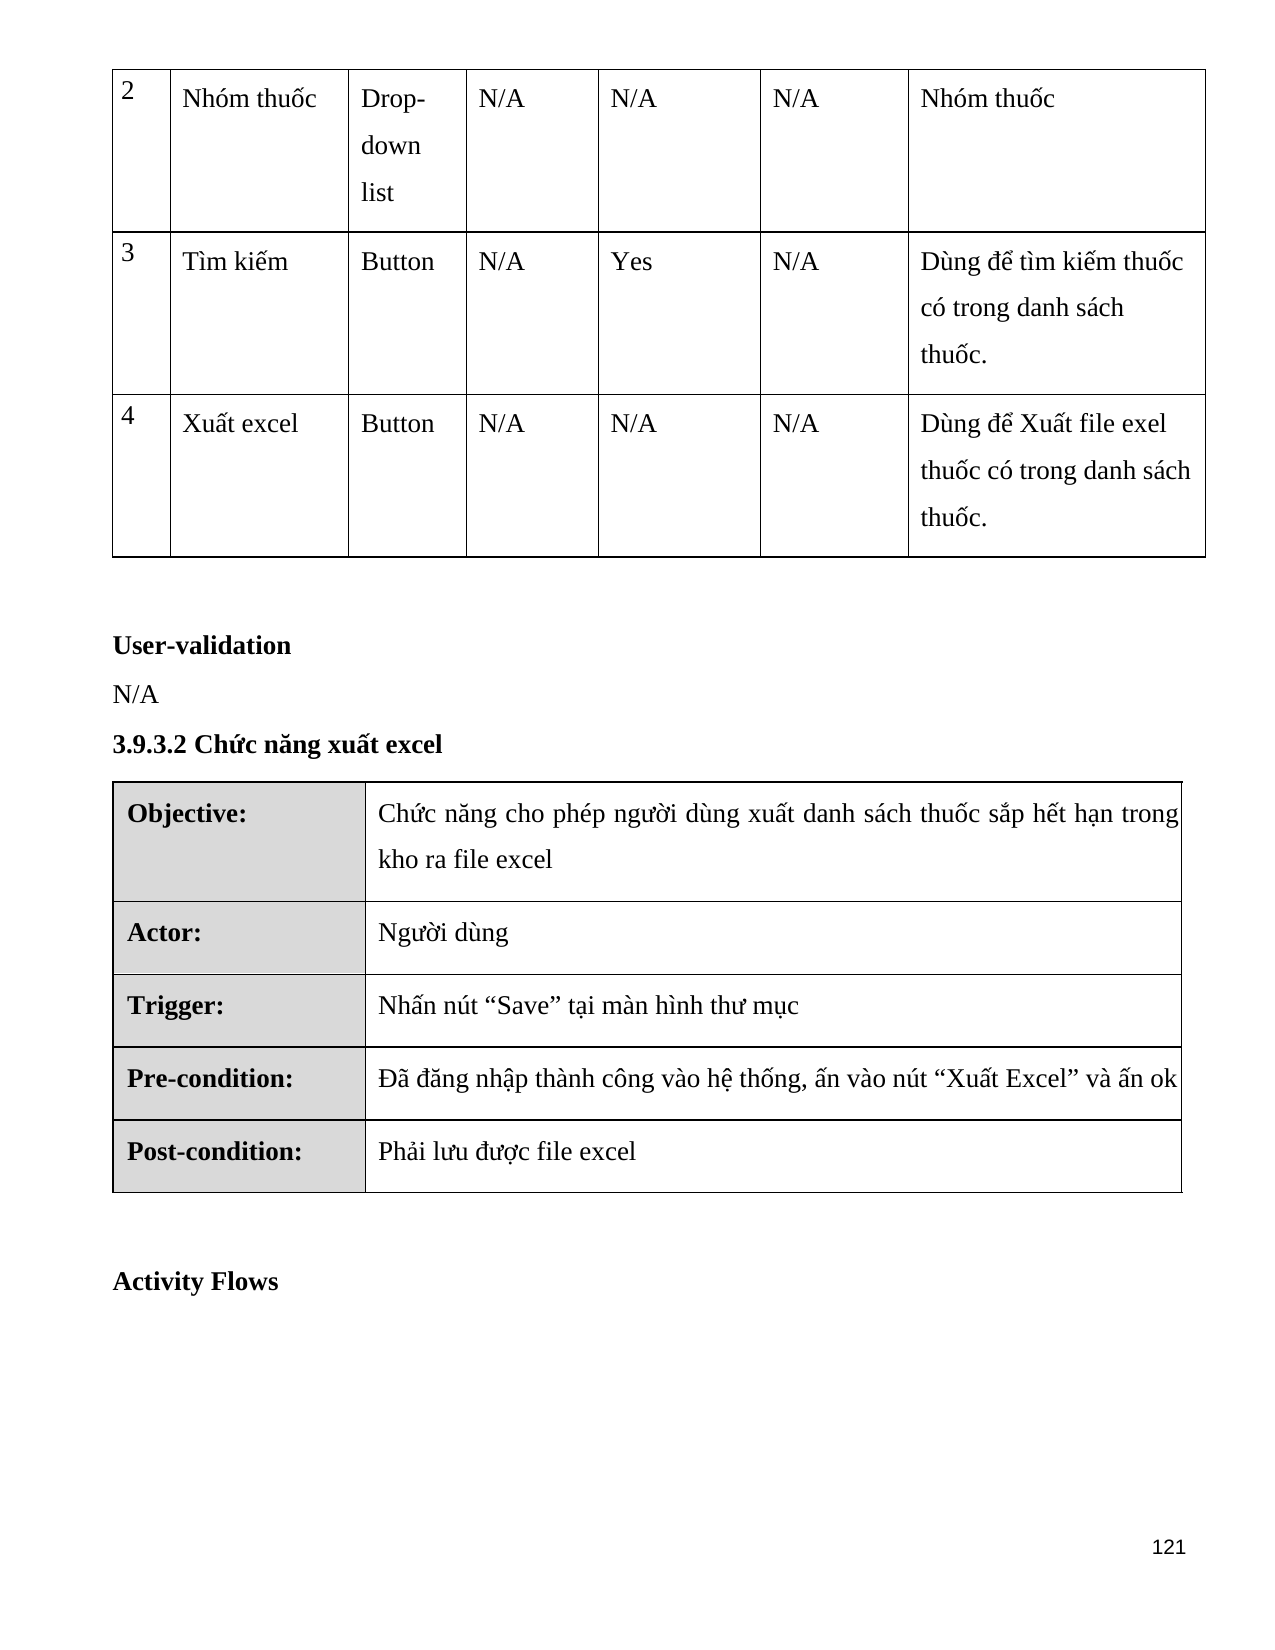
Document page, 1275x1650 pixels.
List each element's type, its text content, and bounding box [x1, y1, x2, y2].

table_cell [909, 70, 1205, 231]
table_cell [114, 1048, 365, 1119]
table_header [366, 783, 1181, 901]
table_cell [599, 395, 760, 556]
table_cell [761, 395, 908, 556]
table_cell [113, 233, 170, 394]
text N/A [112, 679, 1186, 710]
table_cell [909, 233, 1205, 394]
subtitle Chức năng xuất excel [112, 728, 1186, 759]
text User-validation [112, 629, 1186, 660]
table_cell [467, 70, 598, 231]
text Activity Flows [112, 1265, 1186, 1296]
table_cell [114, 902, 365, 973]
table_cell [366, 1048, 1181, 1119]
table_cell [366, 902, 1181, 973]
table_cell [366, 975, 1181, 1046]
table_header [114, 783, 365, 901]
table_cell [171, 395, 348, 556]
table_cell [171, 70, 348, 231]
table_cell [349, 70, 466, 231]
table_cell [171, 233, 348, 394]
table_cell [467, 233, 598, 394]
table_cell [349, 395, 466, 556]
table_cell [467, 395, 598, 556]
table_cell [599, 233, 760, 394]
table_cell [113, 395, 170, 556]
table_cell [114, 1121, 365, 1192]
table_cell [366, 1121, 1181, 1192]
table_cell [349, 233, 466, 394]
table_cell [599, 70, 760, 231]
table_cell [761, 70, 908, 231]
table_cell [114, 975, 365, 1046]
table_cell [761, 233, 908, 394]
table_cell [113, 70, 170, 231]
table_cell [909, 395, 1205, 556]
